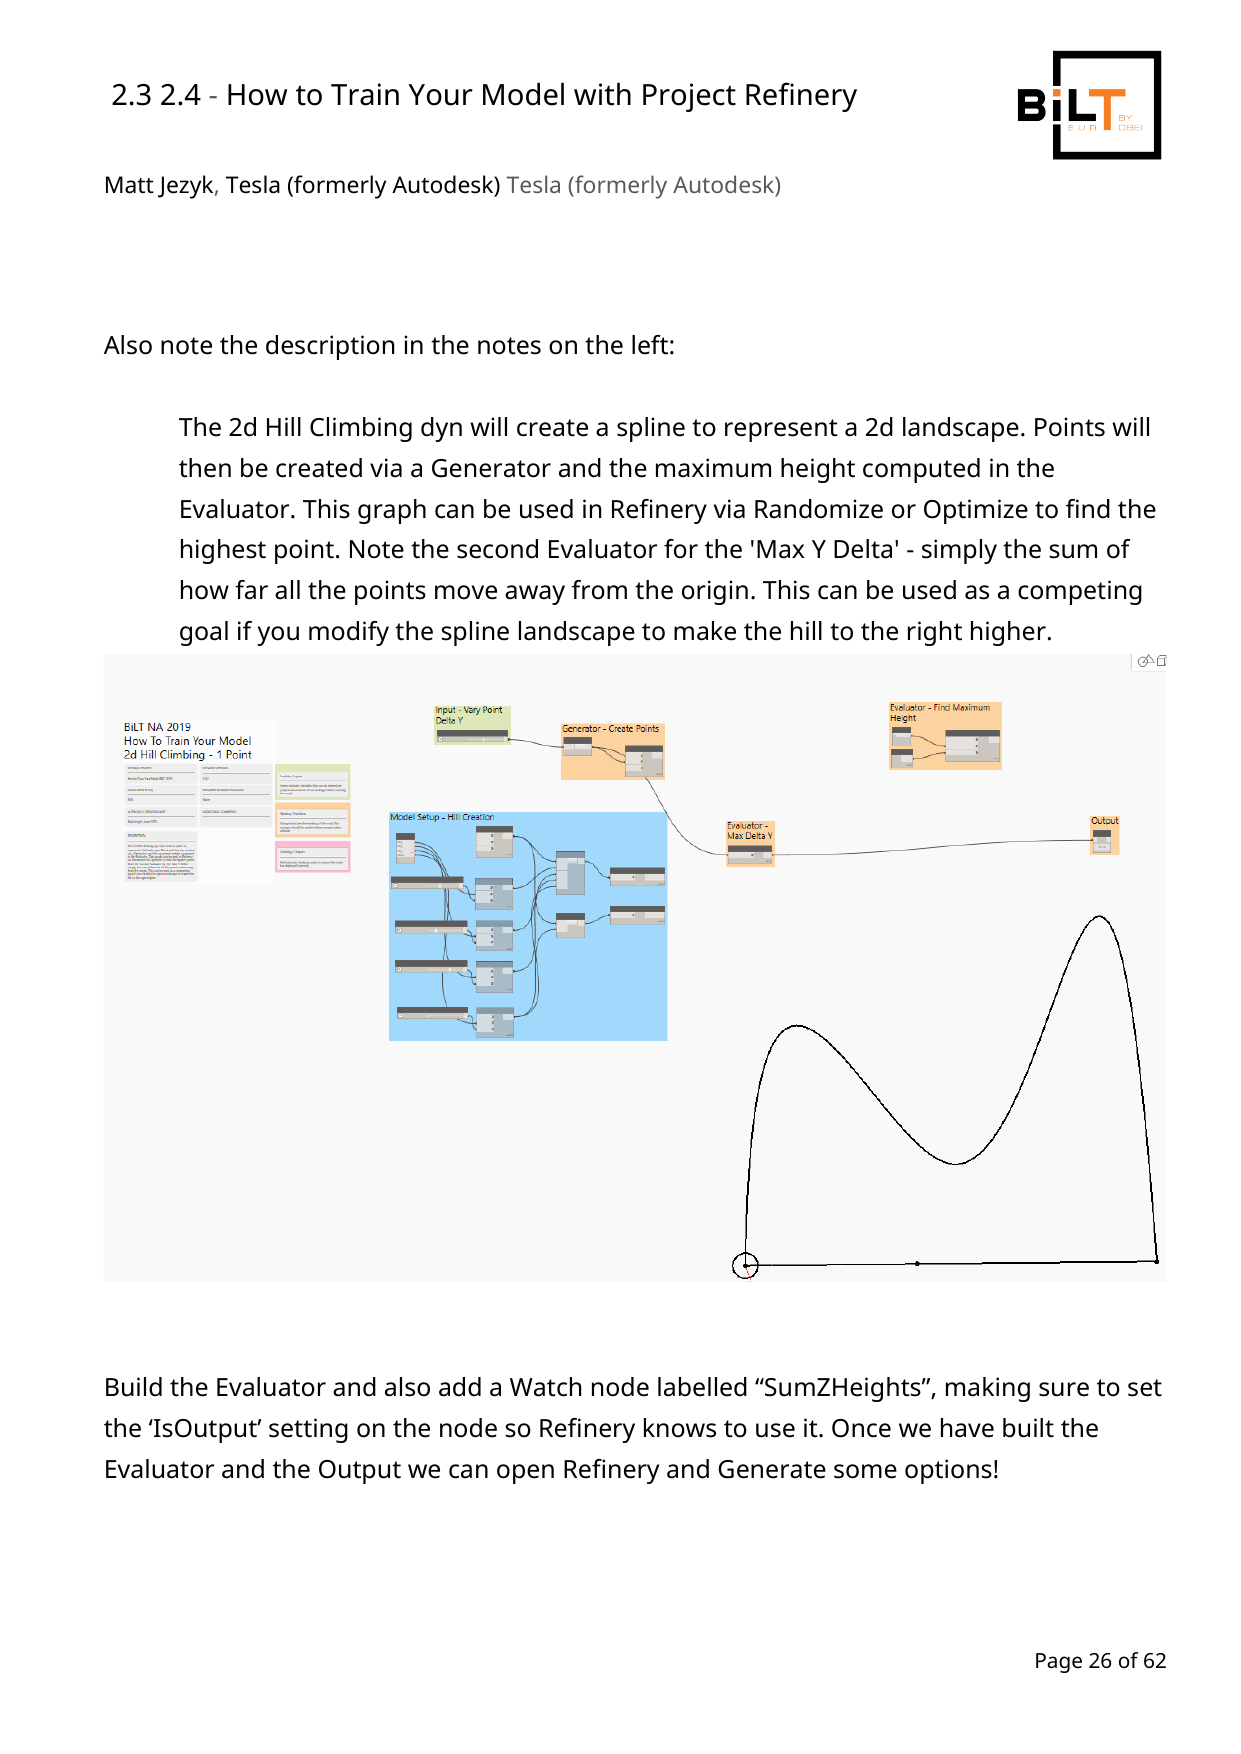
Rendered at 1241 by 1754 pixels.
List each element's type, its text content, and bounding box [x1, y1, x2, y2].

text Build the Evaluator and also add a Watch node labelled “SumZHeights”, making sure to set the ‘IsOutput’ setting on the node so Refinery knows to use it. Once we have built the Evaluator and the Output we can open Refinery and Generate some options! [103, 1370, 1167, 1486]
picture [1009, 43, 1167, 163]
picture [103, 654, 1167, 1282]
text The 2d Hill Climbing dyn will create a spline to represent a 2d landscape. Points will then be created via a Generator and the maximum height computed in the Evaluator. This graph can be used in Refinery via Randomize or Optimize to find the highest point. Note the second Evaluator for the 'Max Y Delta' - simply the sum of how far all the points move away from the origin. This can be used as a competing goal if you modify the spline landscape to make the hill to the right higher. [178, 409, 1167, 648]
text Also note the description in the notes on the left: [103, 328, 1167, 362]
